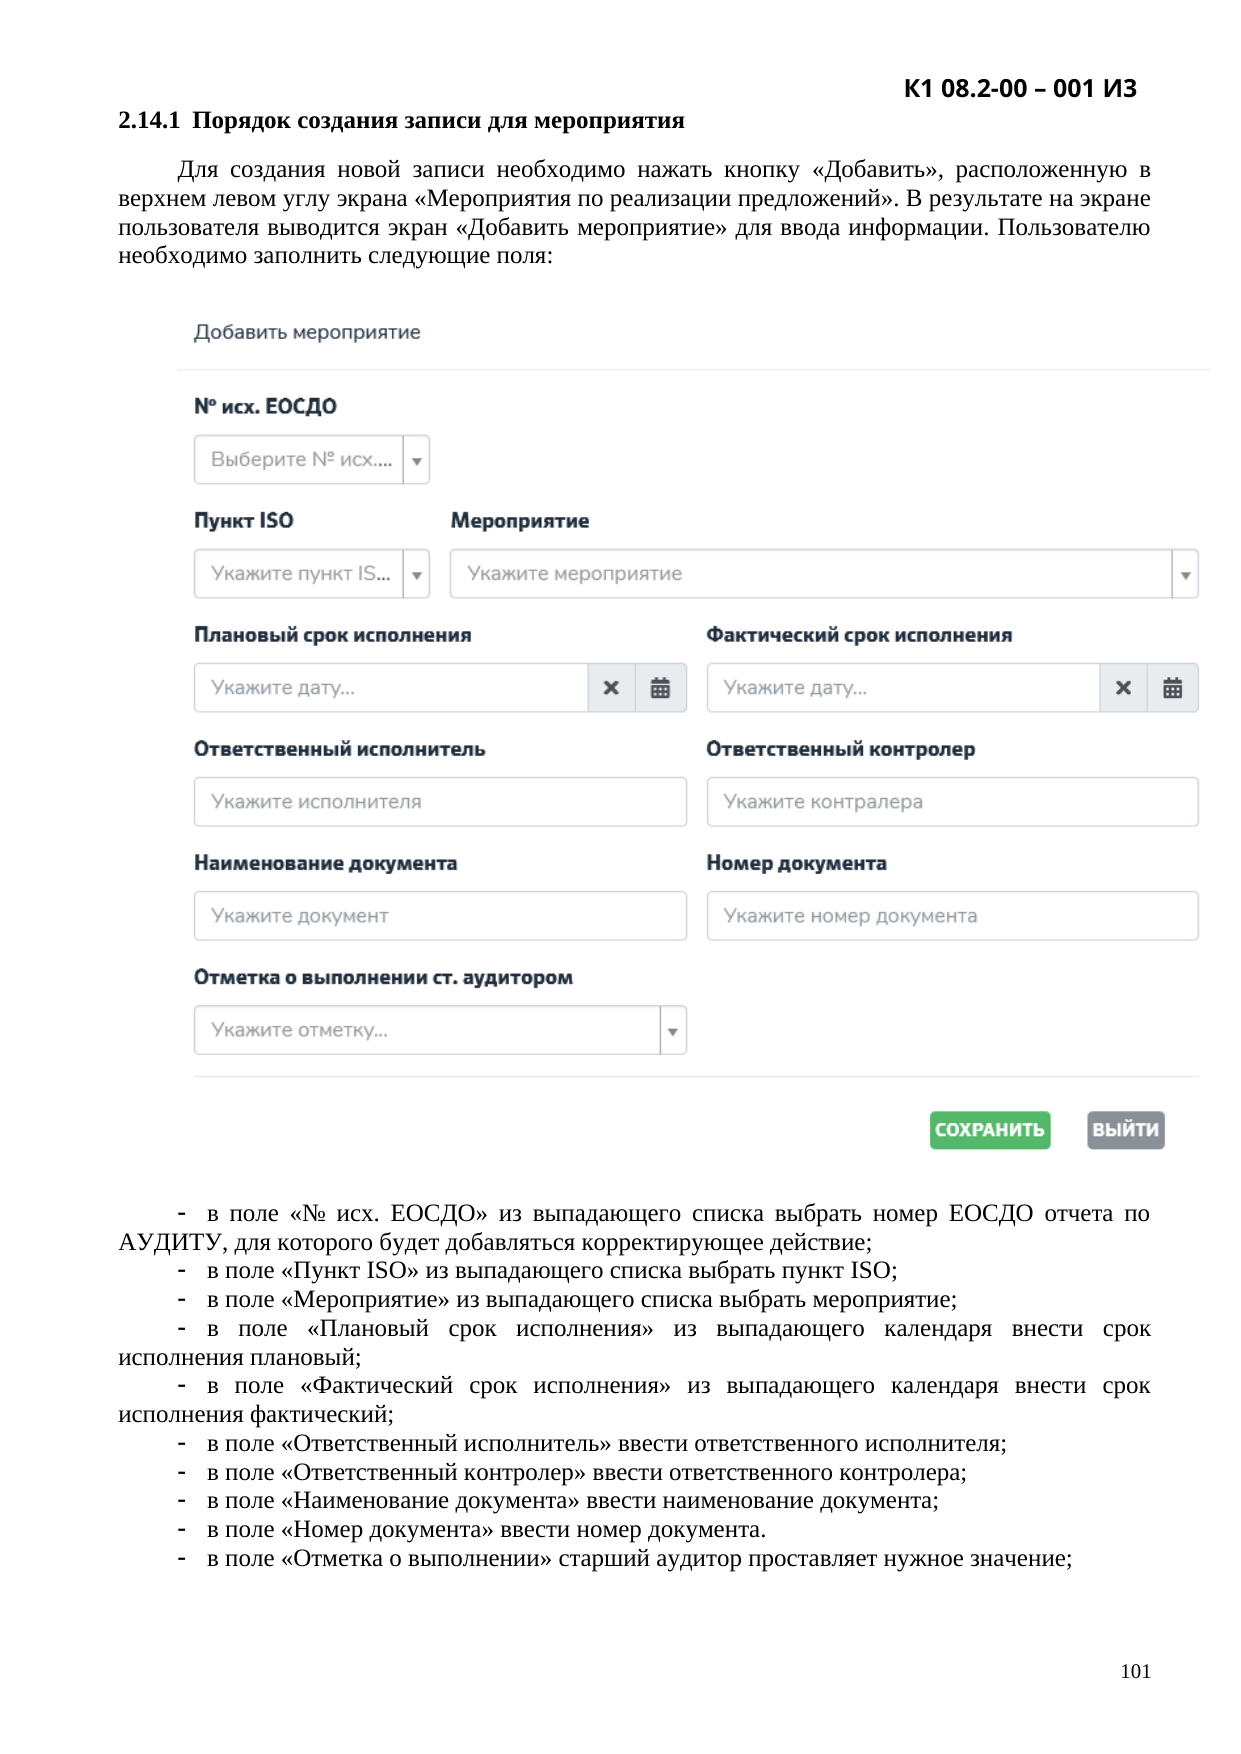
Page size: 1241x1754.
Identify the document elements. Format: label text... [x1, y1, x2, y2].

list в поле «Плановый срок исполнения» из выпадающего календаря внести срок исполнения плановый; [118, 1313, 1152, 1371]
list в поле «Ответственный контролер» ввести ответственного контролера; [118, 1457, 1152, 1486]
list в поле «№ исх. ЕОСДО» из выпадающего списка выбрать номер ЕОСДО отчета по АУДИТУ, для которого будет добавляться корректирующее действие; [118, 1198, 1152, 1256]
list в поле «Наименование документа» ввести наименование документа; [118, 1486, 1152, 1514]
text Для создания новой записи необходимо нажать кнопку «Добавить», расположенную в верхнем левом углу экрана «Мероприятия по реализации предложений». В результате на экране пользователя выводится экран «Добавить мероприятие» для ввода информации. Пользователю необходимо заполнить следующие поля: [118, 154, 1152, 269]
list в поле «Фактический срок исполнения» из выпадающего календаря внести срок исполнения фактический; [118, 1371, 1152, 1428]
subtitle Порядок создания записи для мероприятия [118, 105, 1152, 134]
picture [177, 298, 1210, 1198]
list в поле «Отметка о выполнении» старший аудитор проставляет нужное значение; [118, 1543, 1152, 1572]
list в поле «Пункт ISO» из выпадающего списка выбрать пункт ISO; [118, 1256, 1152, 1284]
list в поле «Мероприятие» из выпадающего списка выбрать мероприятие; [118, 1284, 1152, 1313]
list в поле «Ответственный исполнитель» ввести ответственного исполнителя; [118, 1428, 1152, 1457]
list в поле «Номер документа» ввести номер документа. [118, 1514, 1152, 1543]
